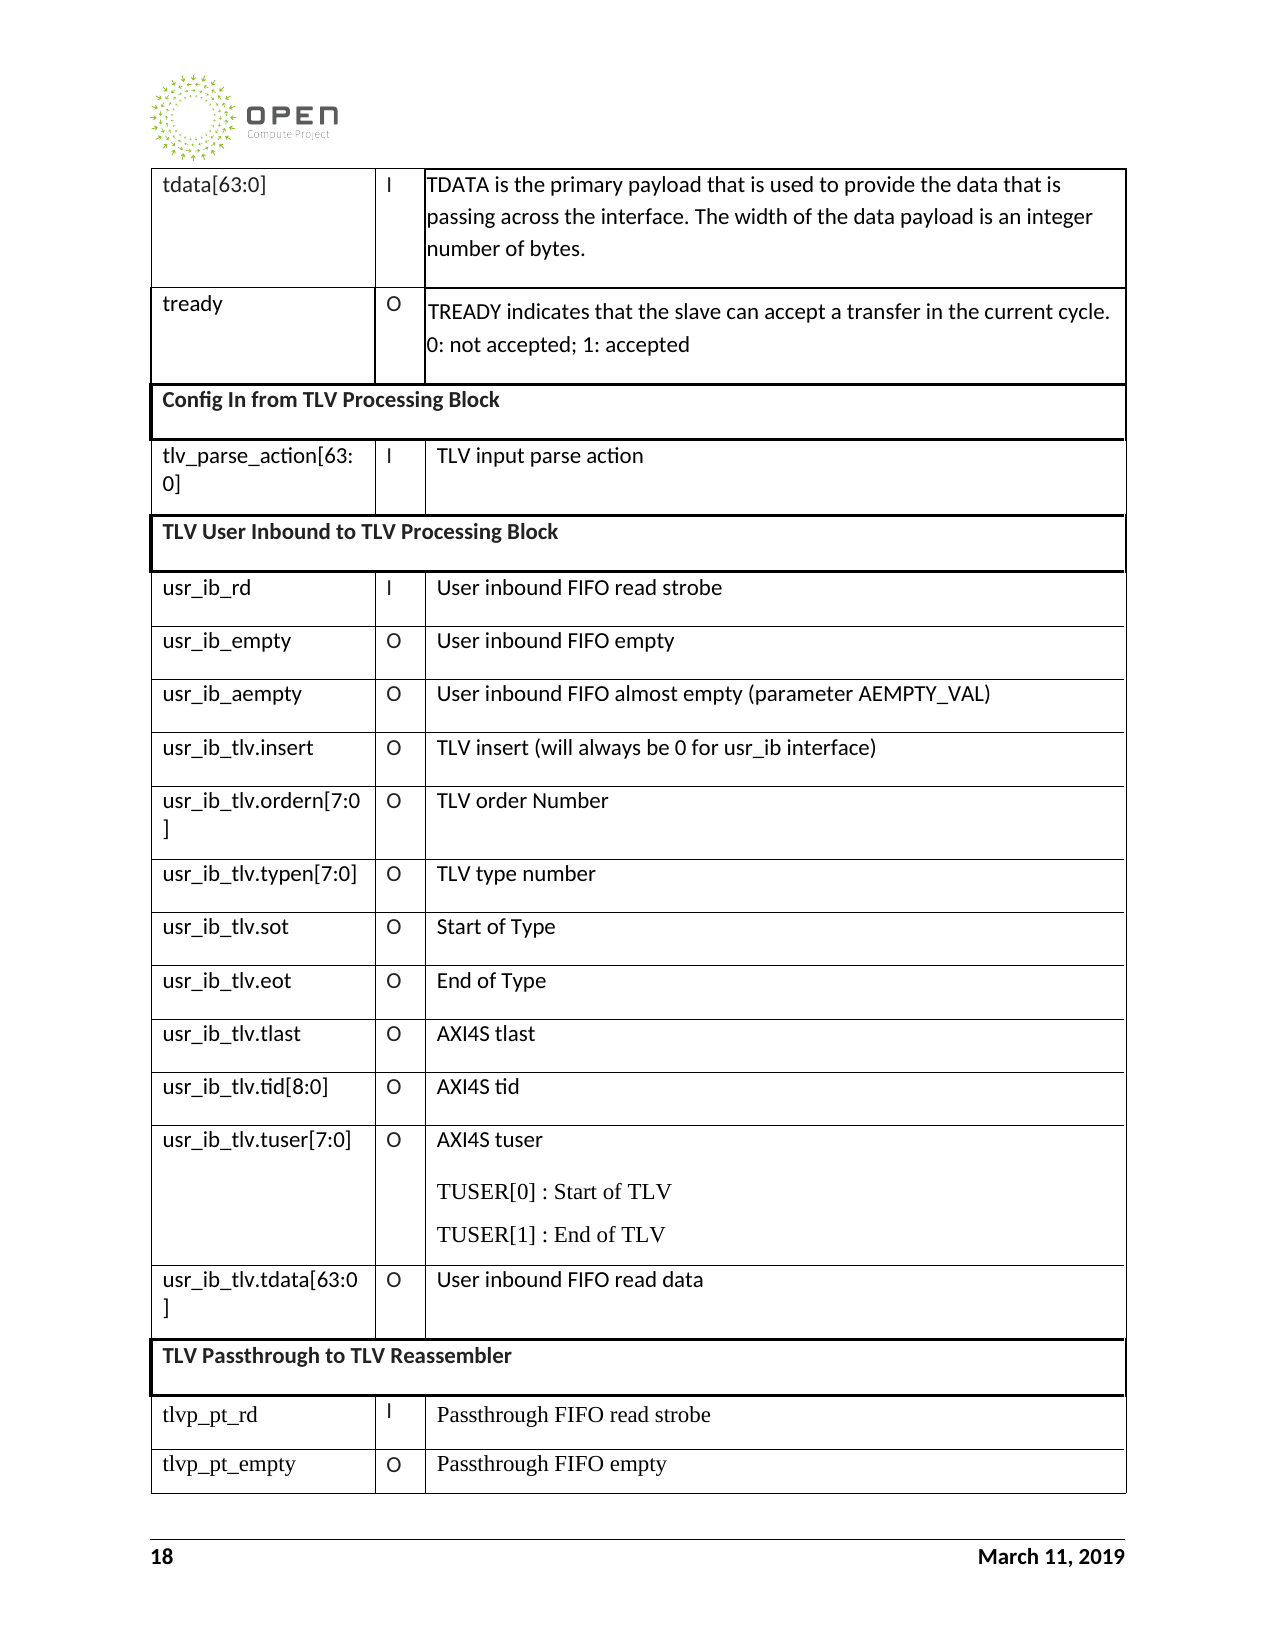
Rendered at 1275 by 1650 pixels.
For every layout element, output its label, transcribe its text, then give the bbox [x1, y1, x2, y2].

table_cell End of Type [426, 965, 1126, 1018]
table_cell O [376, 1450, 425, 1493]
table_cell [426, 1449, 1126, 1493]
table_cell usr_ib_empty [152, 627, 375, 679]
table_cell I [376, 441, 425, 514]
table_cell usr_ib_tlv.tlast [152, 1020, 375, 1072]
table_cell usr_ib_tlv.ordern[7:0] [152, 787, 375, 859]
table_cell usr_ib_tlv.tuser[7:0] [152, 1126, 375, 1264]
table_cell O [376, 1020, 425, 1072]
table_cell O [376, 680, 425, 732]
table_cell tready [152, 288, 374, 382]
table_cell AXI4S tid [426, 1072, 1126, 1125]
table_cell O [376, 860, 425, 912]
table_cell User inbound FIFO empty [426, 626, 1126, 679]
table_cell usr_ib_tlv.insert [152, 733, 375, 786]
table_cell O [376, 288, 424, 382]
table_cell usr_ib_tlv.tid[8:0] [152, 1073, 375, 1125]
table_cell O [376, 1126, 425, 1264]
table_cell TLV insert (will always be 0 for usr_ib interface) [426, 732, 1126, 786]
table_cell Start of Type [426, 912, 1126, 965]
table_cell AXI4S tuser TUSER[0] : Start of TLV TUSER[1] : End of TLV [426, 1125, 1126, 1264]
table_cell O [376, 1073, 425, 1125]
table_cell I [376, 169, 424, 287]
table_cell TLV input parse action [426, 438, 1126, 514]
picture [150, 75, 338, 168]
table_cell O [376, 913, 425, 965]
table_cell usr_ib_tlv.eot [152, 966, 375, 1018]
table_cell O [376, 627, 425, 679]
table_cell usr_ib_tlv.tdata[63:0] [152, 1266, 375, 1338]
table_cell usr_ib_aempty [152, 680, 375, 732]
table_cell User inbound FIFO read strobe [426, 570, 1126, 626]
table_cell I [376, 573, 425, 626]
table_cell tdata[63:0] [152, 169, 375, 287]
table_cell O [376, 966, 425, 1018]
table_cell I [376, 1397, 425, 1449]
table_cell TLV Passthrough to TLV Reassembler [153, 1338, 1125, 1393]
table_cell tlvp_pt_empty [152, 1450, 375, 1493]
table_cell O [376, 733, 425, 786]
table_cell usr_ib_rd [152, 573, 375, 626]
table_cell usr_ib_tlv.typen[7:0] [152, 860, 375, 912]
table_cell TLV User Inbound to TLV Processing Block [153, 514, 1125, 570]
table_cell User inbound FIFO almost empty (parameter AEMPTY_VAL) [426, 679, 1126, 732]
table_cell Config In from TLV Processing Block [153, 386, 1125, 438]
table_cell Passthrough FIFO read strobe [426, 1394, 1126, 1449]
table_cell tlv_parse_action[63:0] [152, 441, 375, 514]
table_cell AXI4S tlast [426, 1019, 1126, 1072]
table_cell TLV order Number [426, 786, 1126, 859]
table_cell O [376, 787, 425, 859]
table_cell User inbound FIFO read data [426, 1265, 1126, 1338]
table_cell TDATA is the primary payload that is used to provide the data that is passing across the interface. The width of the data payload is an integer number of bytes. [426, 170, 1125, 287]
table_cell tlvp_pt_rd [152, 1397, 375, 1449]
table_cell TREADY indicates that the slave can accept a transfer in the current cycle. 0: not accepted; 1: accepted [426, 289, 1125, 382]
table_cell TLV type number [426, 859, 1126, 912]
table_cell usr_ib_tlv.sot [152, 913, 375, 965]
table_cell O [376, 1266, 425, 1338]
